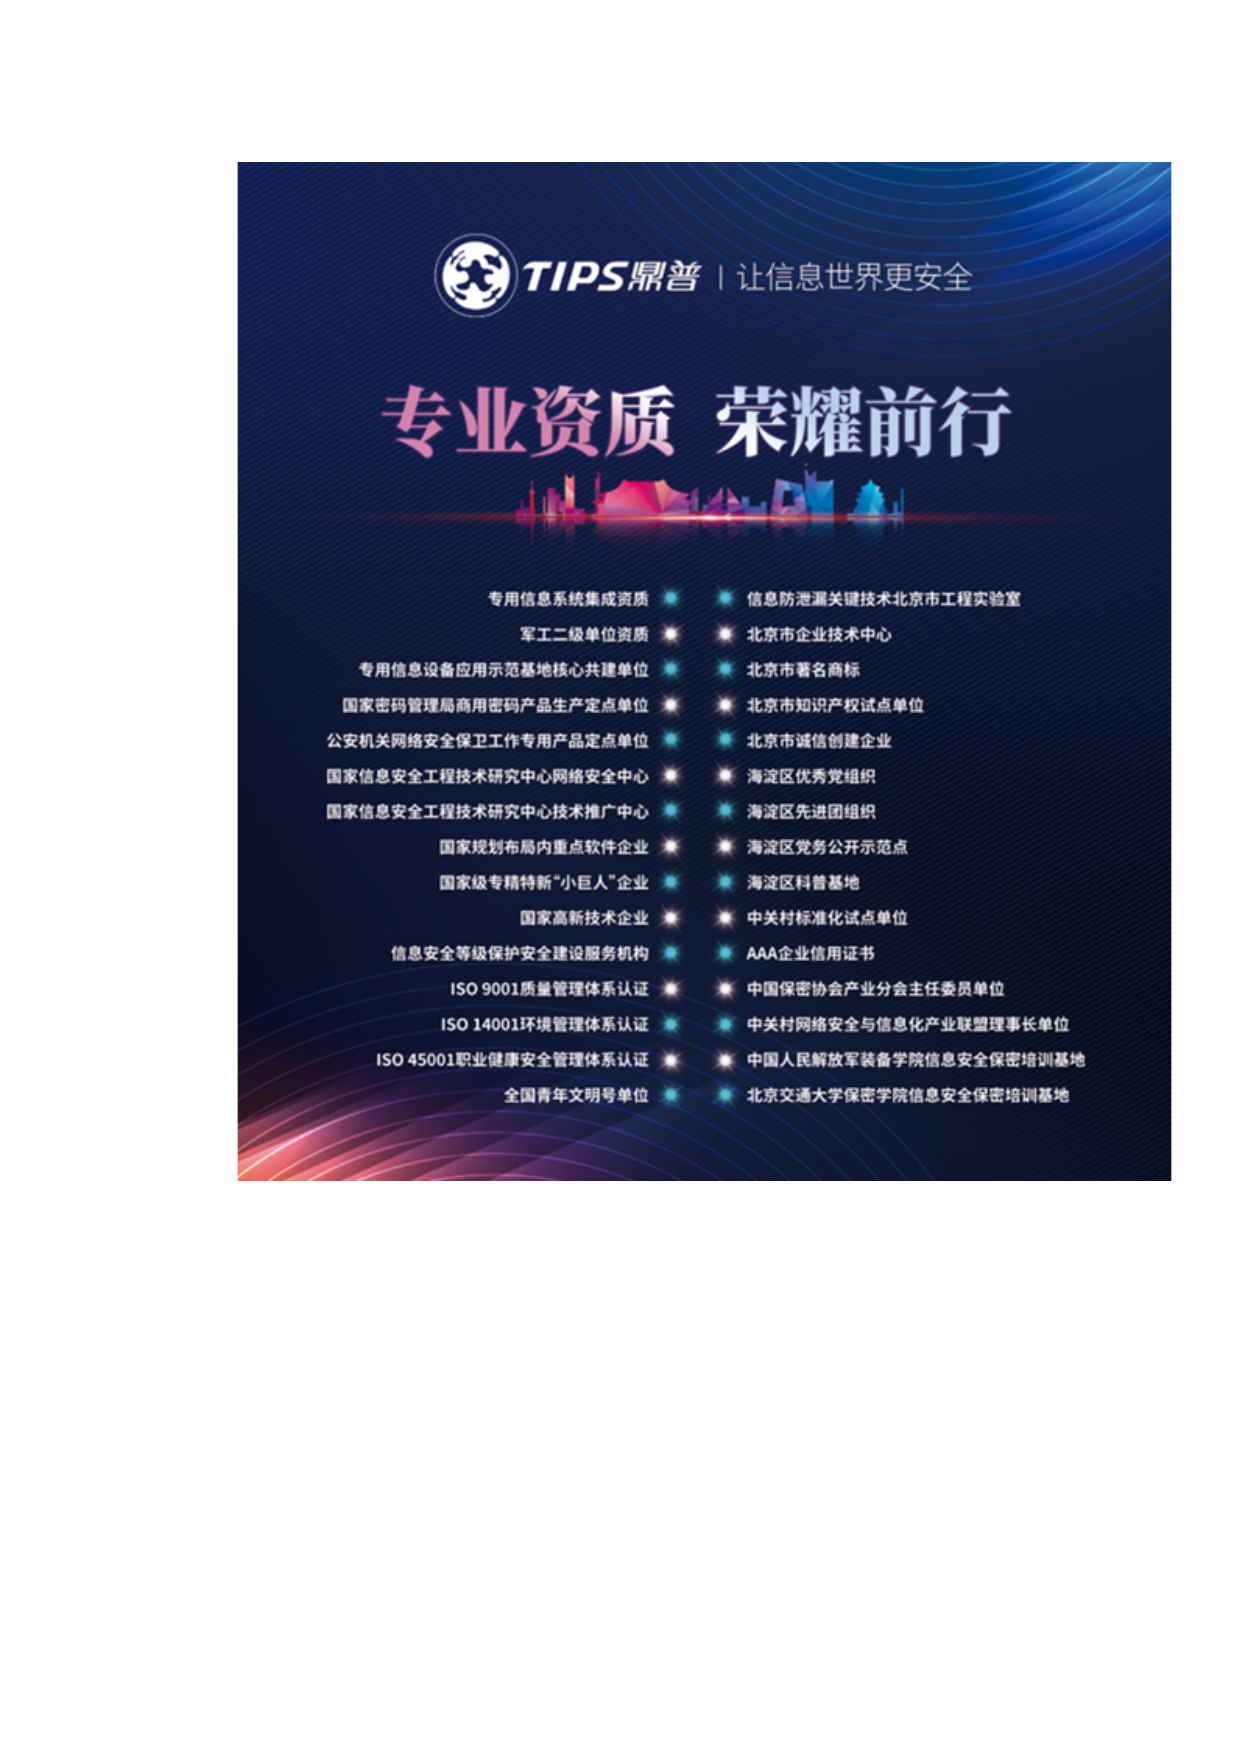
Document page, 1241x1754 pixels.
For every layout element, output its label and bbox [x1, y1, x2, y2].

picture [237, 162, 1172, 1181]
